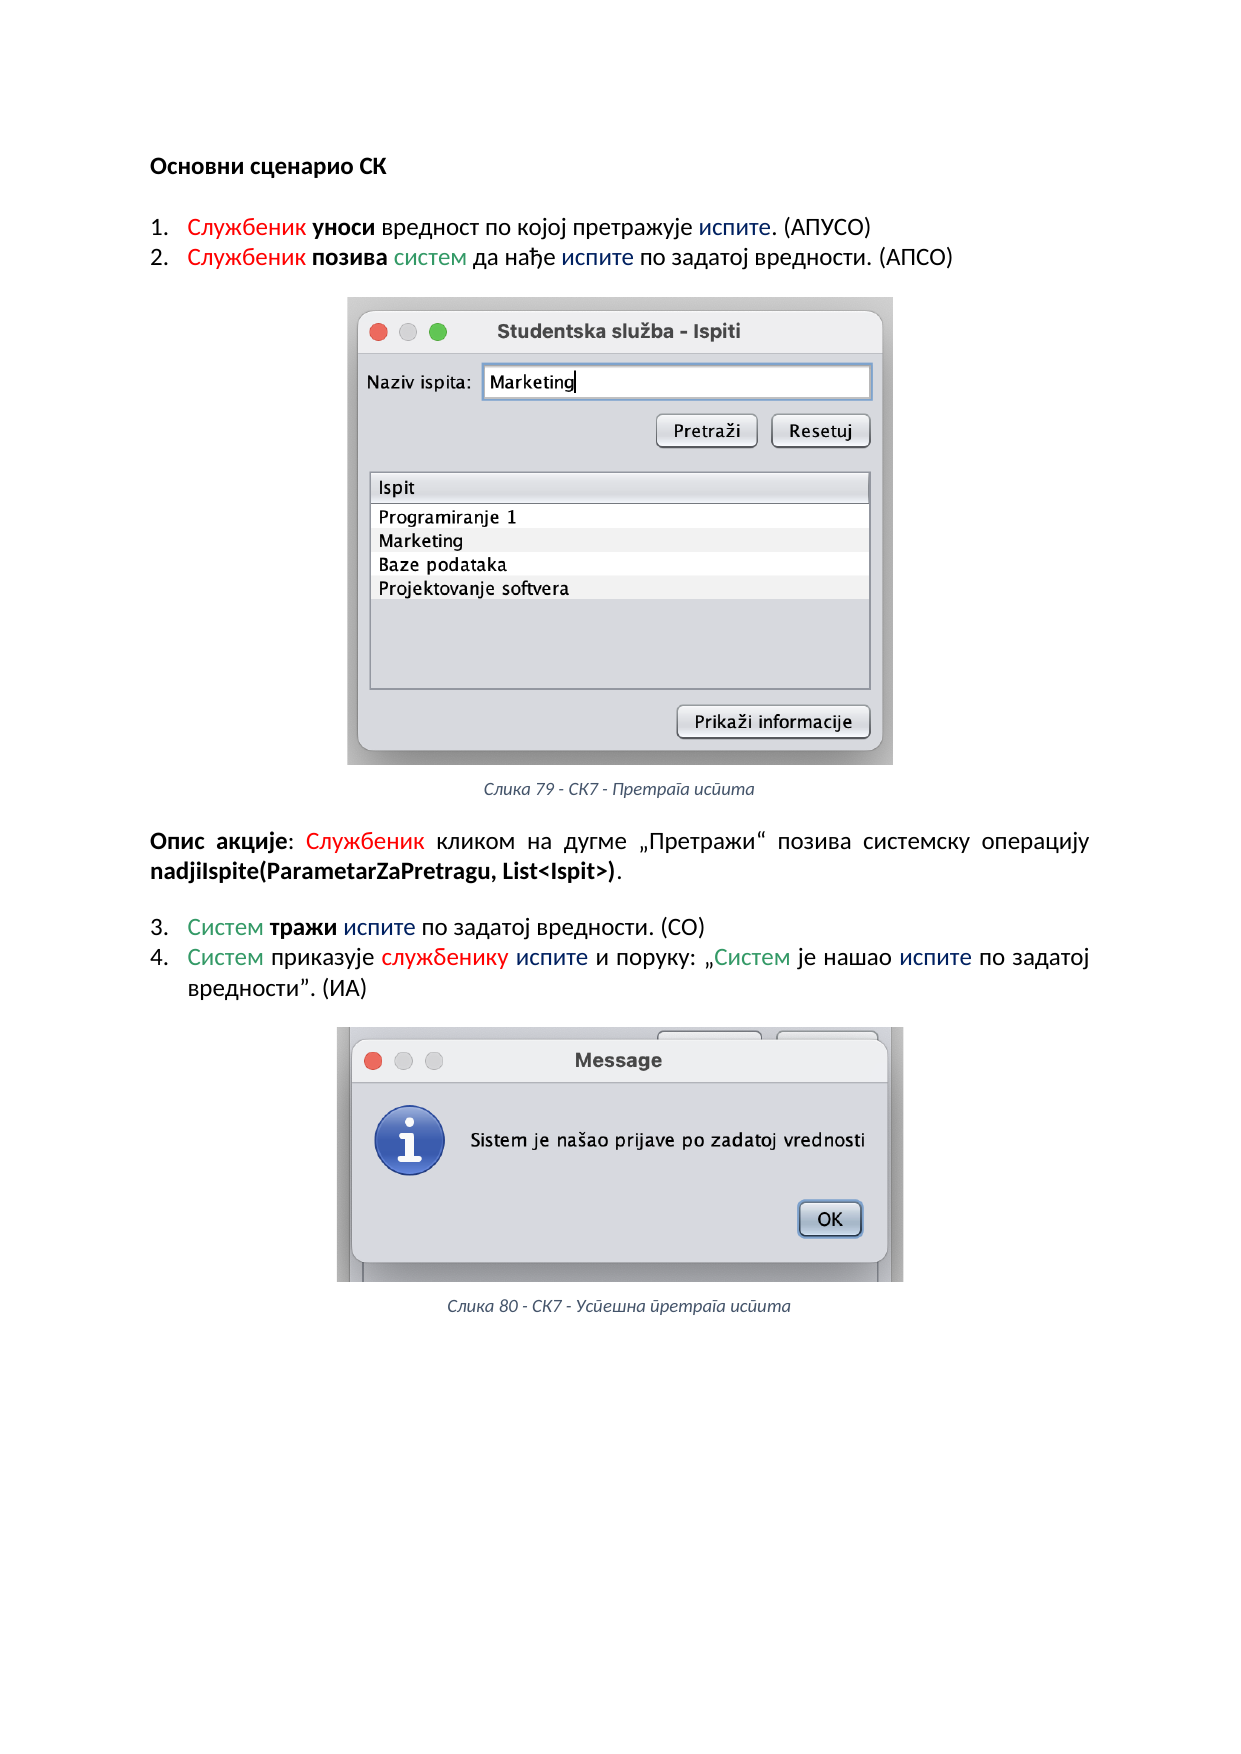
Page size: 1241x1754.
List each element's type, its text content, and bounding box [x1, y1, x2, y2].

list Службеник позива систем да нађе испите по задатој вредности. (АПСО) [150, 242, 1090, 272]
list Систем приказује службенику испите и поруку: „Систем је нашао испите по задатој вредности”. (ИА) [150, 941, 1090, 1002]
picture [347, 297, 893, 765]
list Систем тражи испите по задатој вредности. (СО) [150, 911, 1090, 941]
list Службеник уноси вредност по којој претражује испите. (АПУСО) [150, 211, 1090, 242]
picture [336, 1027, 904, 1282]
subtitle Слика 80 - СК7 - Успешна претрага испита [150, 1294, 1090, 1317]
text Опис акције: Службеник кликом на дугме „Претражи“ позива системску операцију nadjiIspite(ParametarZaPretragu, List<Ispit>). [150, 825, 1090, 886]
subtitle Слика 79 - СК7 - Претрага испита [150, 777, 1090, 800]
text Основни сценарио СК [150, 150, 1090, 181]
